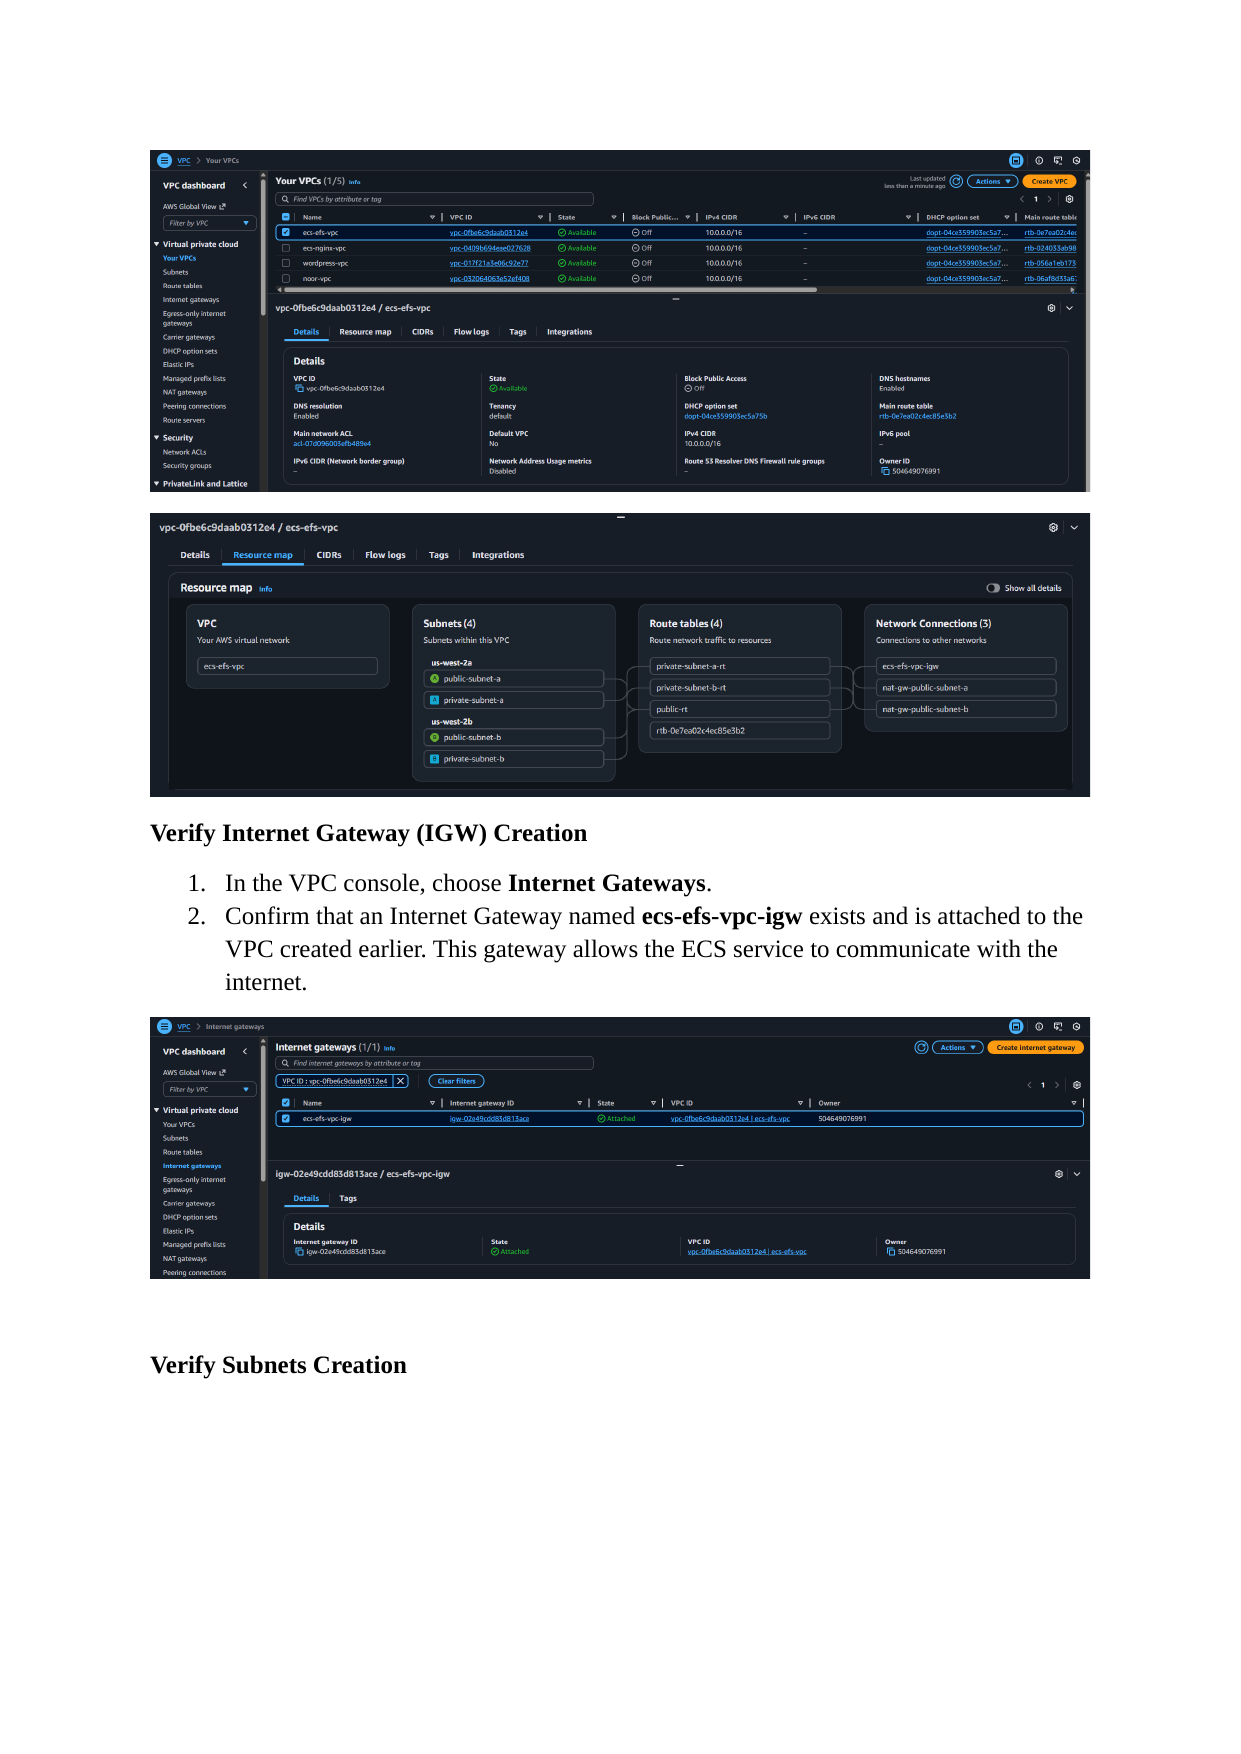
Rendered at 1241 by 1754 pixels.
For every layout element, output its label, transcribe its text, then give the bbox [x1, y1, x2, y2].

list In the VPC console, choose Internet Gateways. [187, 868, 1090, 897]
text Verify Subnets Creation [150, 1350, 1090, 1379]
picture [150, 513, 1091, 797]
text Verify Internet Gateway (IGW) Creation [150, 818, 1090, 847]
picture [150, 1017, 1091, 1279]
picture [150, 150, 1091, 492]
list Confirm that an Internet Gateway named ecs-efs-vpc-igw exists and is attached to the VPC created earlier. This gateway allows the ECS service to communicate with the internet. [187, 901, 1090, 996]
